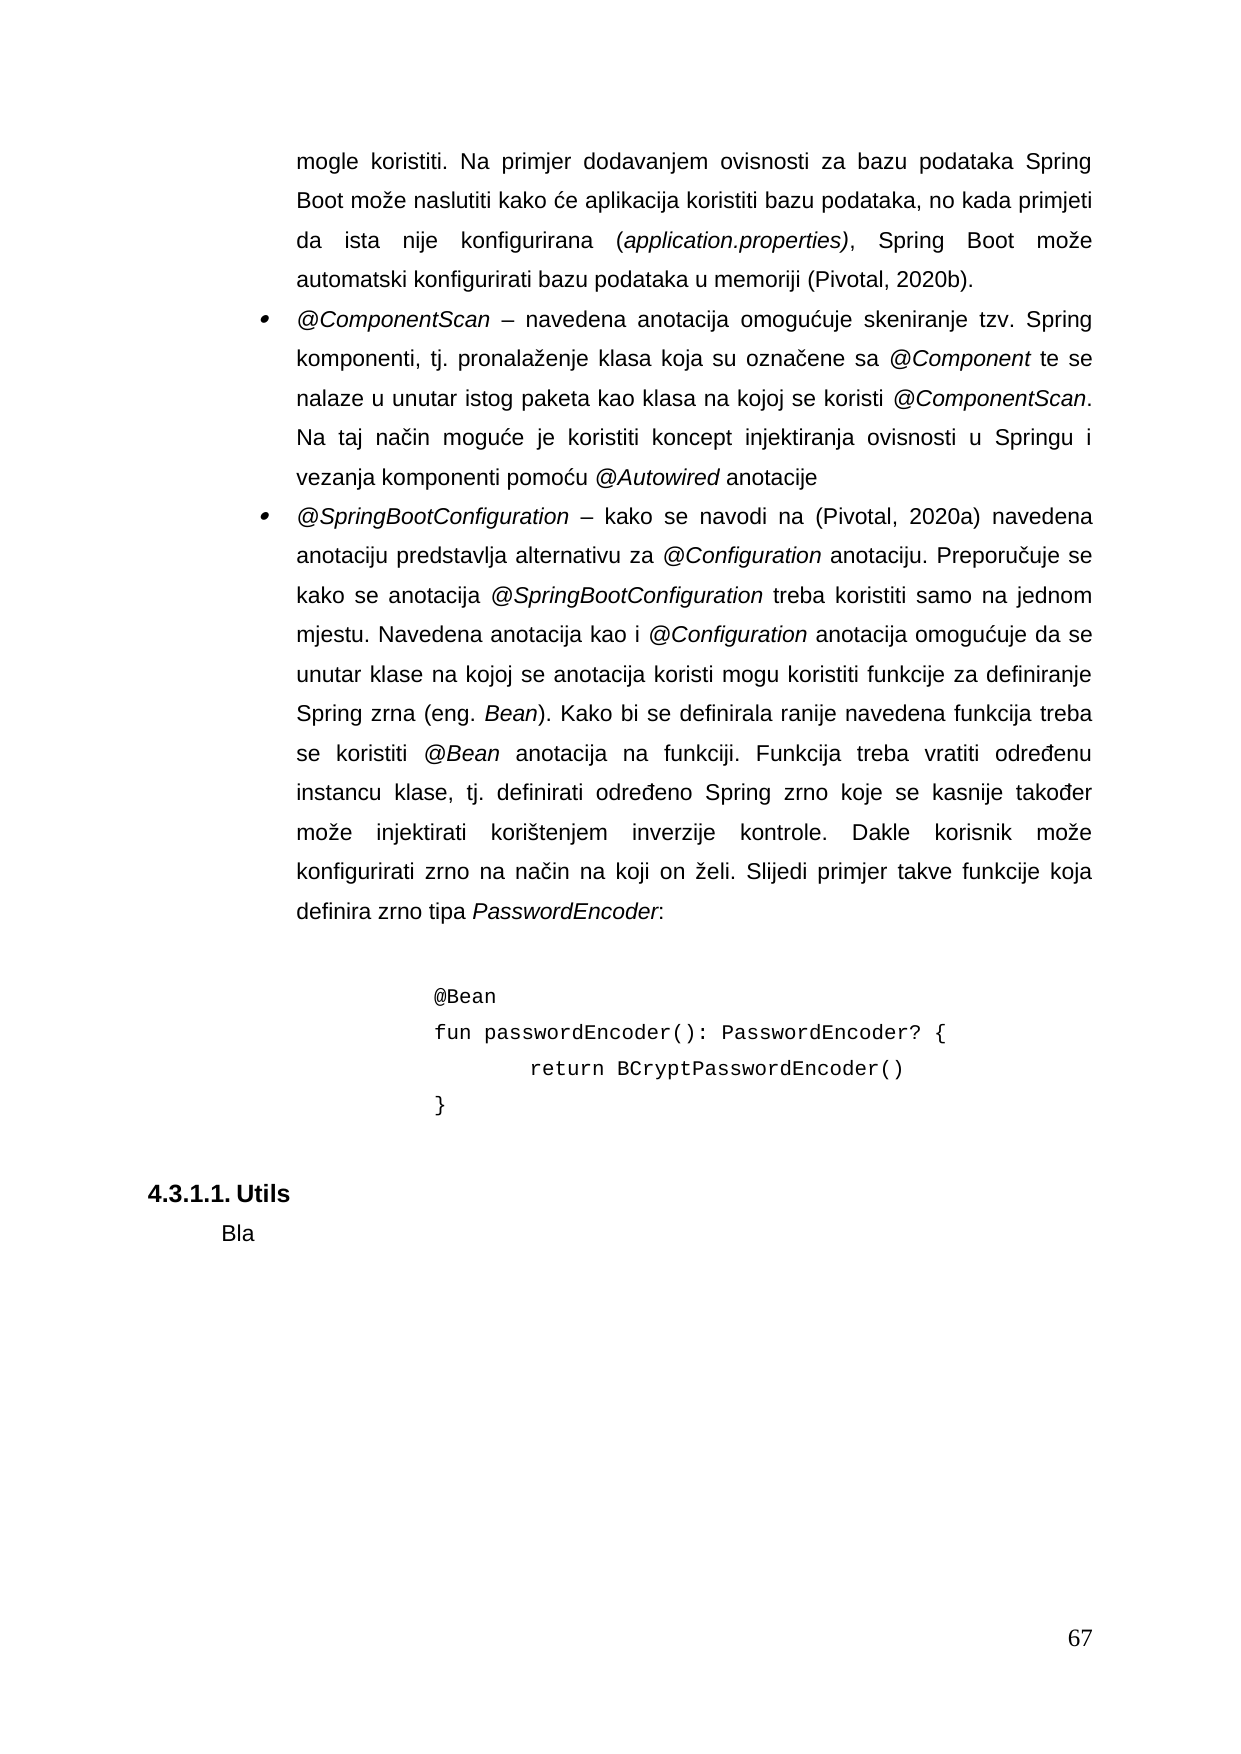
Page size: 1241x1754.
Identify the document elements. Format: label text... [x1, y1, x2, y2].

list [259, 148, 1093, 292]
list @SpringBootConfiguration – kako se navodi na (Pivotal, 2020a) navedena anotaciju predstavlja alternativu za @Configuration anotaciju. Preporučuje se kako se anotacija @SpringBootConfiguration treba koristiti samo na jednom mjestu. Navedena anotacija kao i @Configuration anotacija omogućuje da se unutar klase na kojoj se anotacija koristi mogu koristiti funkcije za definiranje Spring zrna (eng. Bean). Kako bi se definirala ranije navedena funkcija treba se koristiti @Bean anotacija na funkciji. Funkcija treba vratiti određenu instancu klase, tj. definirati određeno Spring zrno koje se kasnije također može injektirati korištenjem inverzije kontrole. Dakle korisnik može konfigurirati zrno na način na koji on želi. Slijedi primjer takve funkcije koja definira zrno tipa PasswordEncoder: [259, 503, 1093, 924]
list @ComponentScan – navedena anotacija omogućuje skeniranje tzv. Spring komponenti, tj. pronalaženje klasa koja su označene sa @Component te se nalaze u unutar istog paketa kao klasa na kojoj se koristi @ComponentScan. Na taj način moguće je koristiti koncept injektiranja ovisnosti u Springu i vezanja komponenti pomoću @Autowired anotacije [259, 306, 1093, 490]
text fun passwordEncoder(): PasswordEncoder? { [148, 1022, 1093, 1046]
text @Bean [148, 986, 1093, 1009]
text Bla [148, 1220, 1093, 1247]
text Utils [148, 1179, 1093, 1208]
text } [148, 1094, 1093, 1118]
text return BCryptPasswordEncoder() [148, 1058, 1093, 1082]
